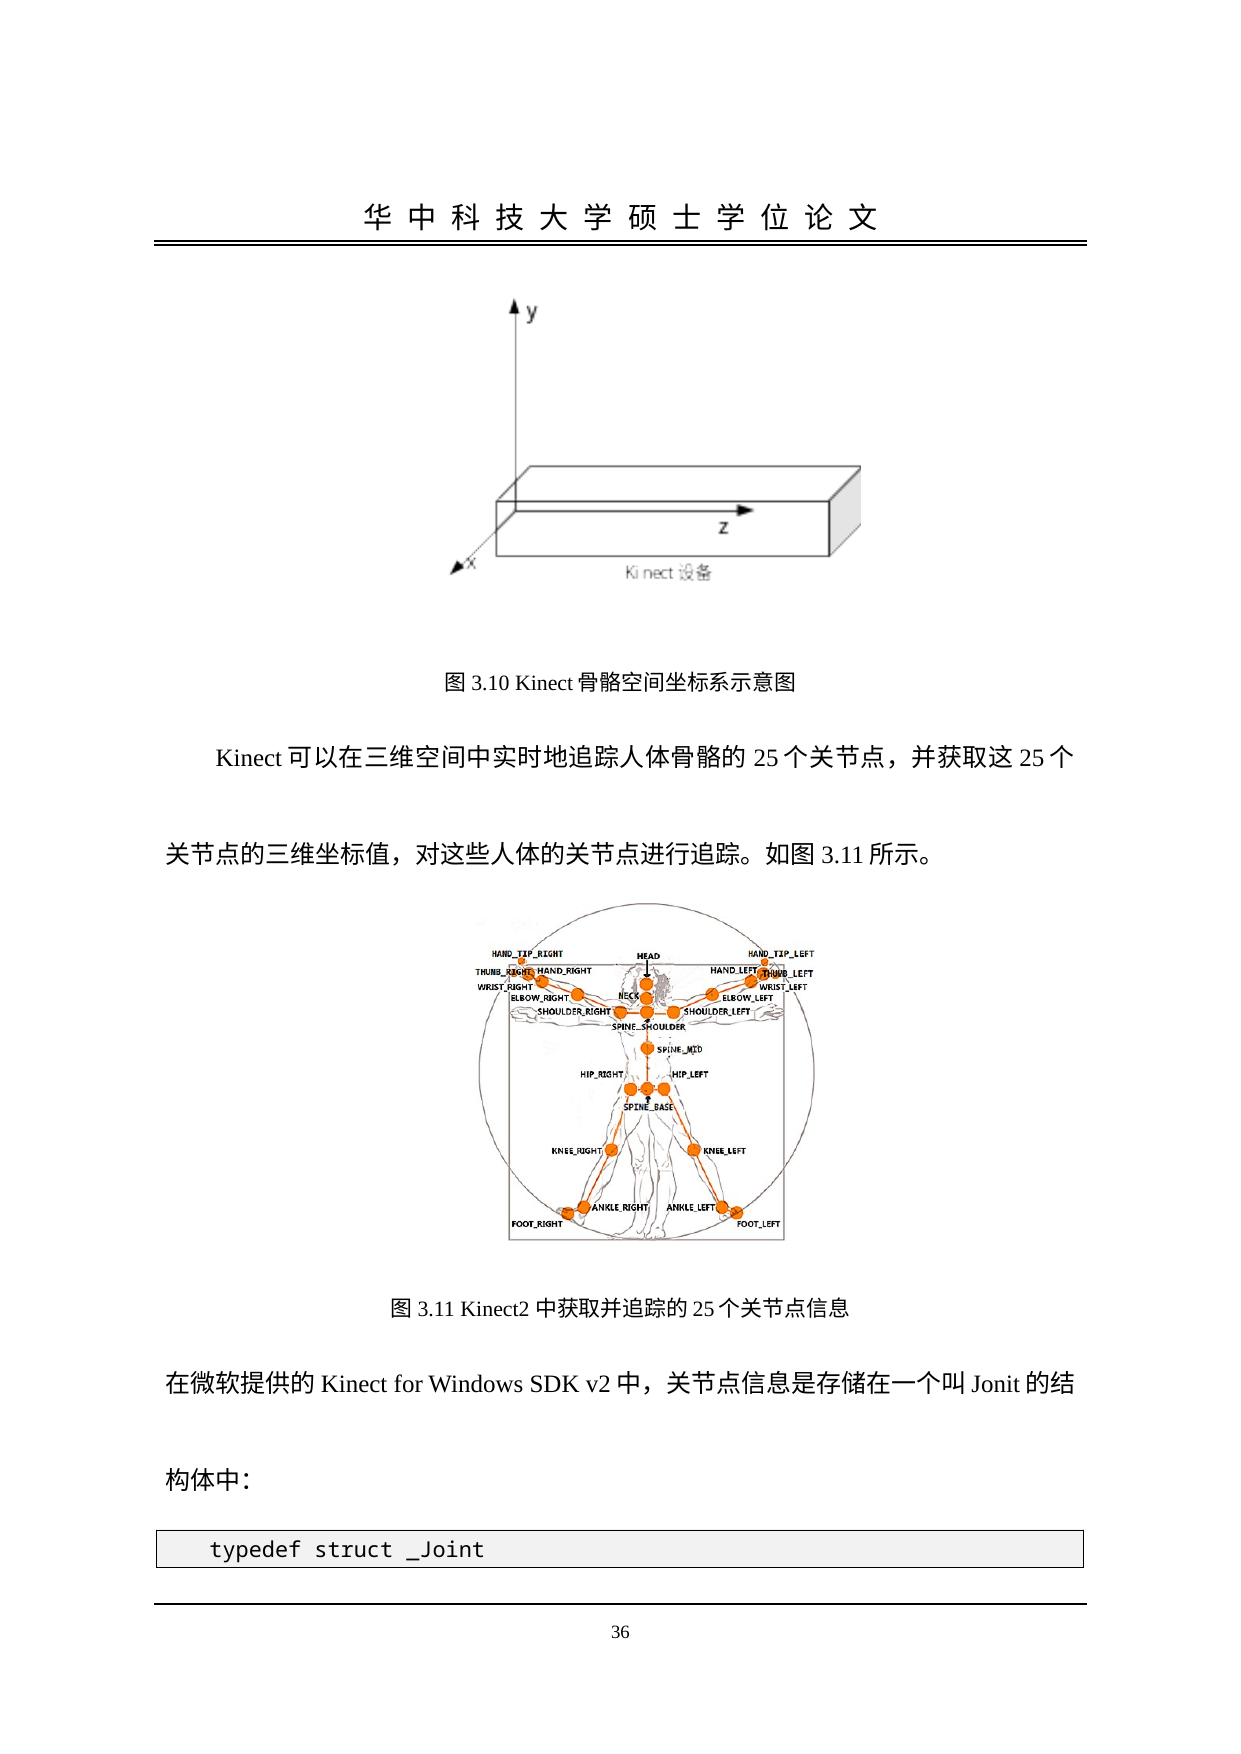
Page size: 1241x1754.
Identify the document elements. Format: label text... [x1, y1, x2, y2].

text 在微软提供的Kinect for Windows SDK v2中，关节点信息是存储在一个叫Jonit的结构体中： [165, 1349, 1075, 1511]
text typedef struct _Joint [157, 1531, 1083, 1567]
picture [475, 903, 815, 1241]
